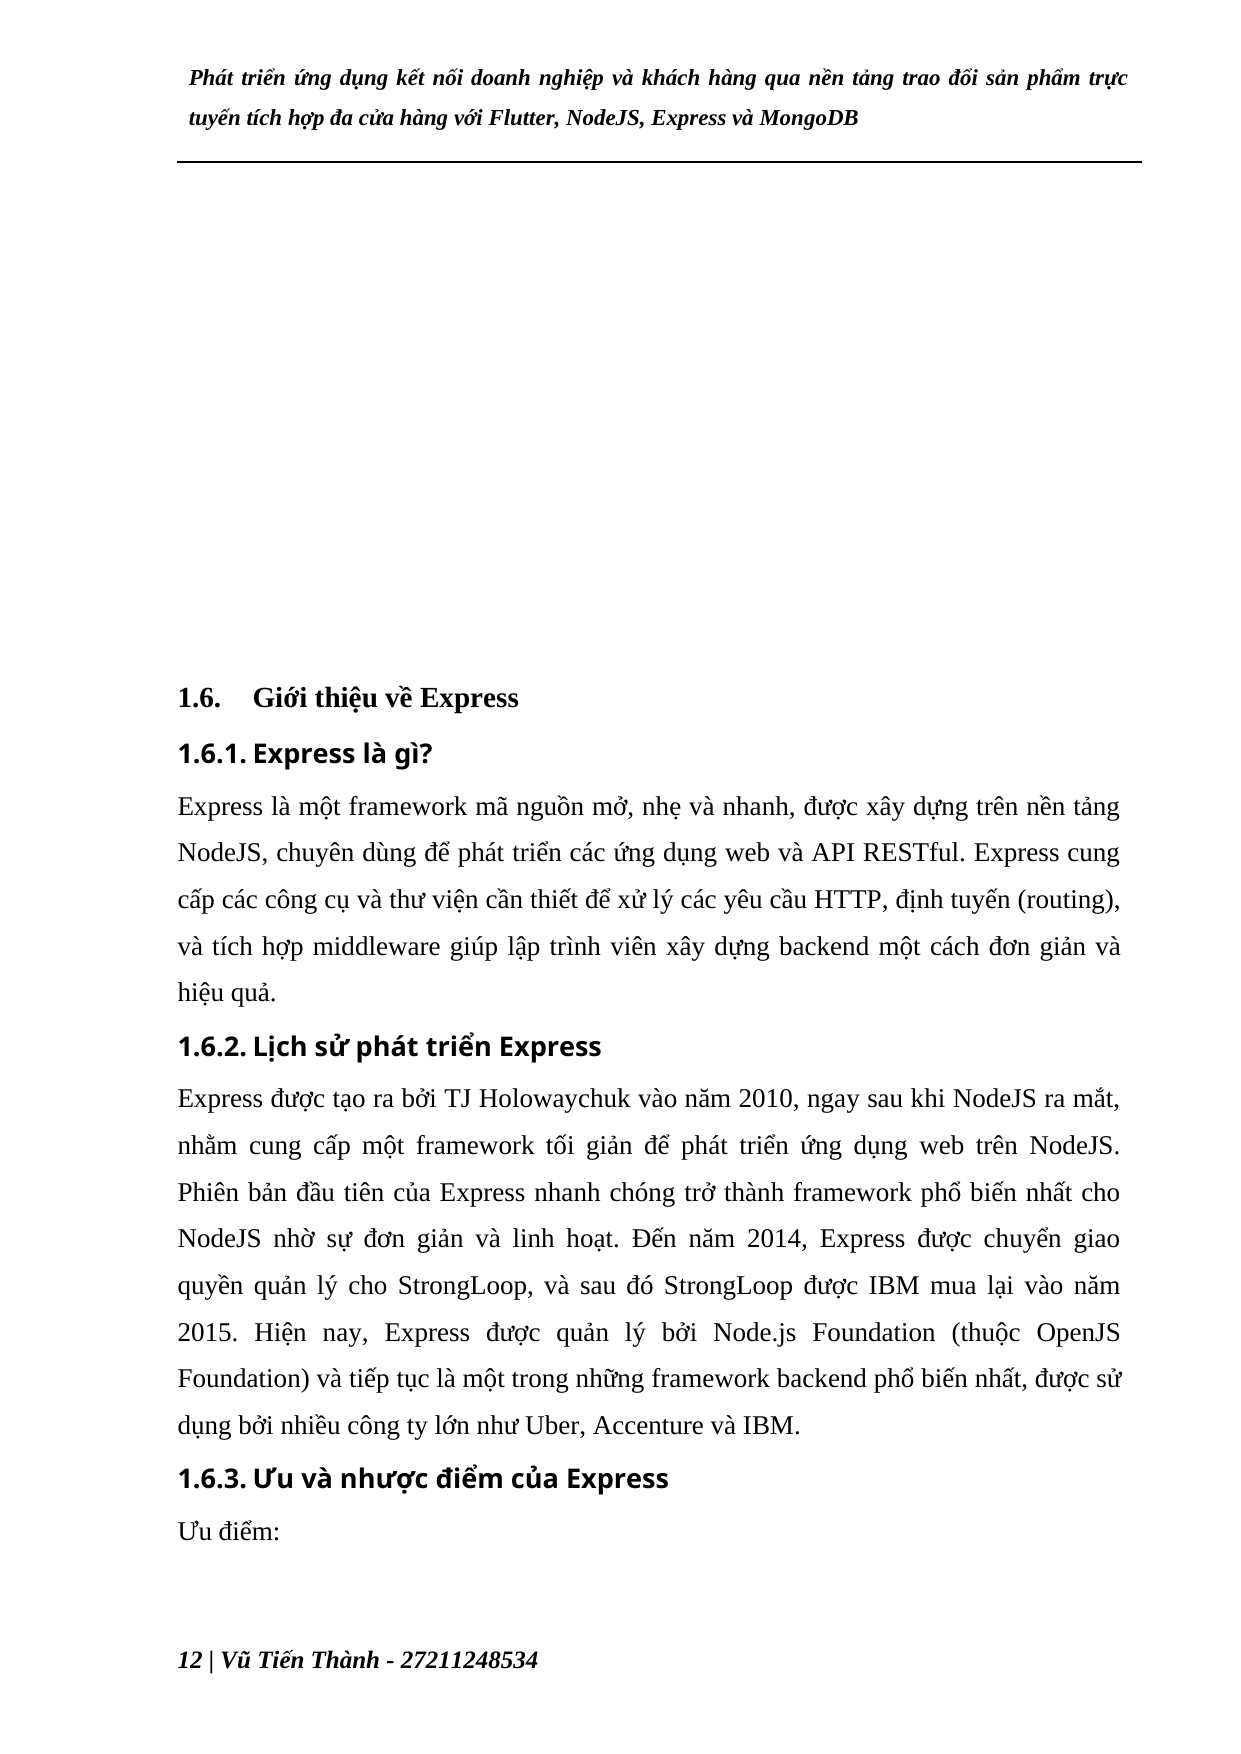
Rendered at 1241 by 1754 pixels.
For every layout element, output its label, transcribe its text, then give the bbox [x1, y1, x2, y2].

subtitle Giới thiệu về Express [177, 680, 1122, 713]
subtitle Lịch sử phát triển Express [177, 1027, 1122, 1064]
subtitle Ưu và nhược điểm của Express [177, 1460, 1122, 1497]
text Ưu điểm: [177, 1515, 1122, 1546]
text Express là một framework mã nguồn mở, nhẹ và nhanh, được xây dựng trên nền tảng NodeJS, chuyên dùng để phát triển các ứng dụng web và API RESTful. Express cung cấp các công cụ và thư viện cần thiết để xử lý các yêu cầu HTTP, định tuyến (routing), và tích hợp middleware giúp lập trình viên xây dựng backend một cách đơn giản và hiệu quả. [177, 790, 1122, 1007]
subtitle Express là gì? [177, 734, 1122, 771]
text Express được tạo ra bởi TJ Holowaychuk vào năm 2010, ngay sau khi NodeJS ra mắt, nhằm cung cấp một framework tối giản để phát triển ứng dụng web trên NodeJS. Phiên bản đầu tiên của Express nhanh chóng trở thành framework phổ biến nhất cho NodeJS nhờ sự đơn giản và linh hoạt. Đến năm 2014, Express được chuyển giao quyền quản lý cho StrongLoop, và sau đó StrongLoop được IBM mua lại vào năm 2015. Hiện nay, Express được quản lý bởi Node.js Foundation (thuộc OpenJS Foundation) và tiếp tục là một trong những framework backend phổ biến nhất, được sử dụng bởi nhiều công ty lớn như Uber, Accenture và IBM. [177, 1082, 1122, 1440]
